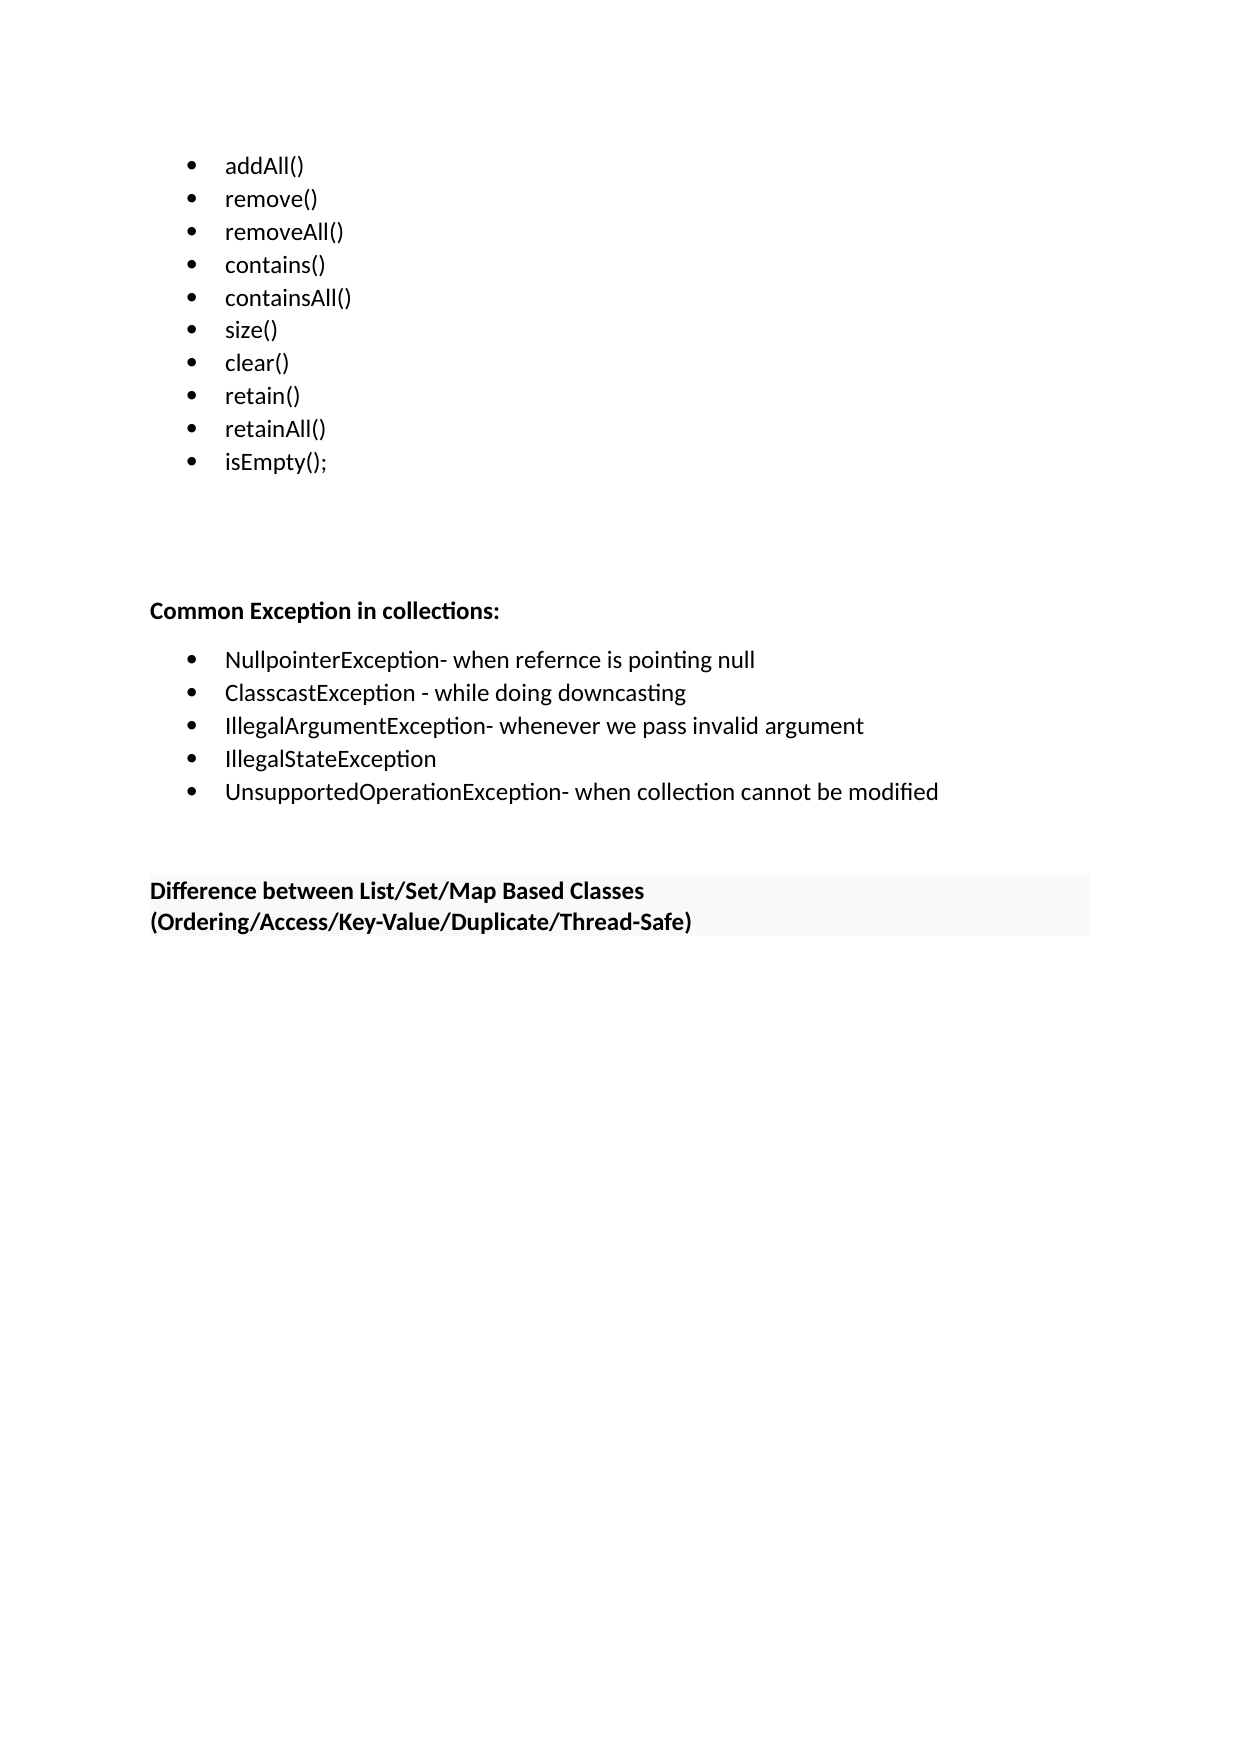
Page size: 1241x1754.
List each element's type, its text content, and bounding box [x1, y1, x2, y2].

text Common Exception in collections: [150, 595, 1090, 626]
text Difference between List/Set/Map Based Classes (Ordering/Access/Key-Value/Duplicate/Thread-Safe) [150, 875, 1090, 936]
list retain() [187, 380, 1090, 411]
list remove() [187, 183, 1090, 213]
list containsAll() [187, 282, 1090, 312]
list IllegalArgumentException- whenever we pass invalid argument [187, 710, 1090, 741]
list isEmpty(); [187, 446, 1090, 477]
list removeAll() [187, 216, 1090, 246]
list size() [187, 314, 1090, 345]
list IllegalStateException [187, 743, 1090, 774]
list addAll() [187, 150, 1090, 181]
list clear() [187, 347, 1090, 378]
list UnsupportedOperationException- when collection cannot be modified [187, 776, 1090, 807]
list NullpointerException- when refernce is pointing null [187, 644, 1090, 675]
list ClasscastException - while doing downcasting [187, 677, 1090, 708]
list retainAll() [187, 413, 1090, 444]
list contains() [187, 249, 1090, 279]
